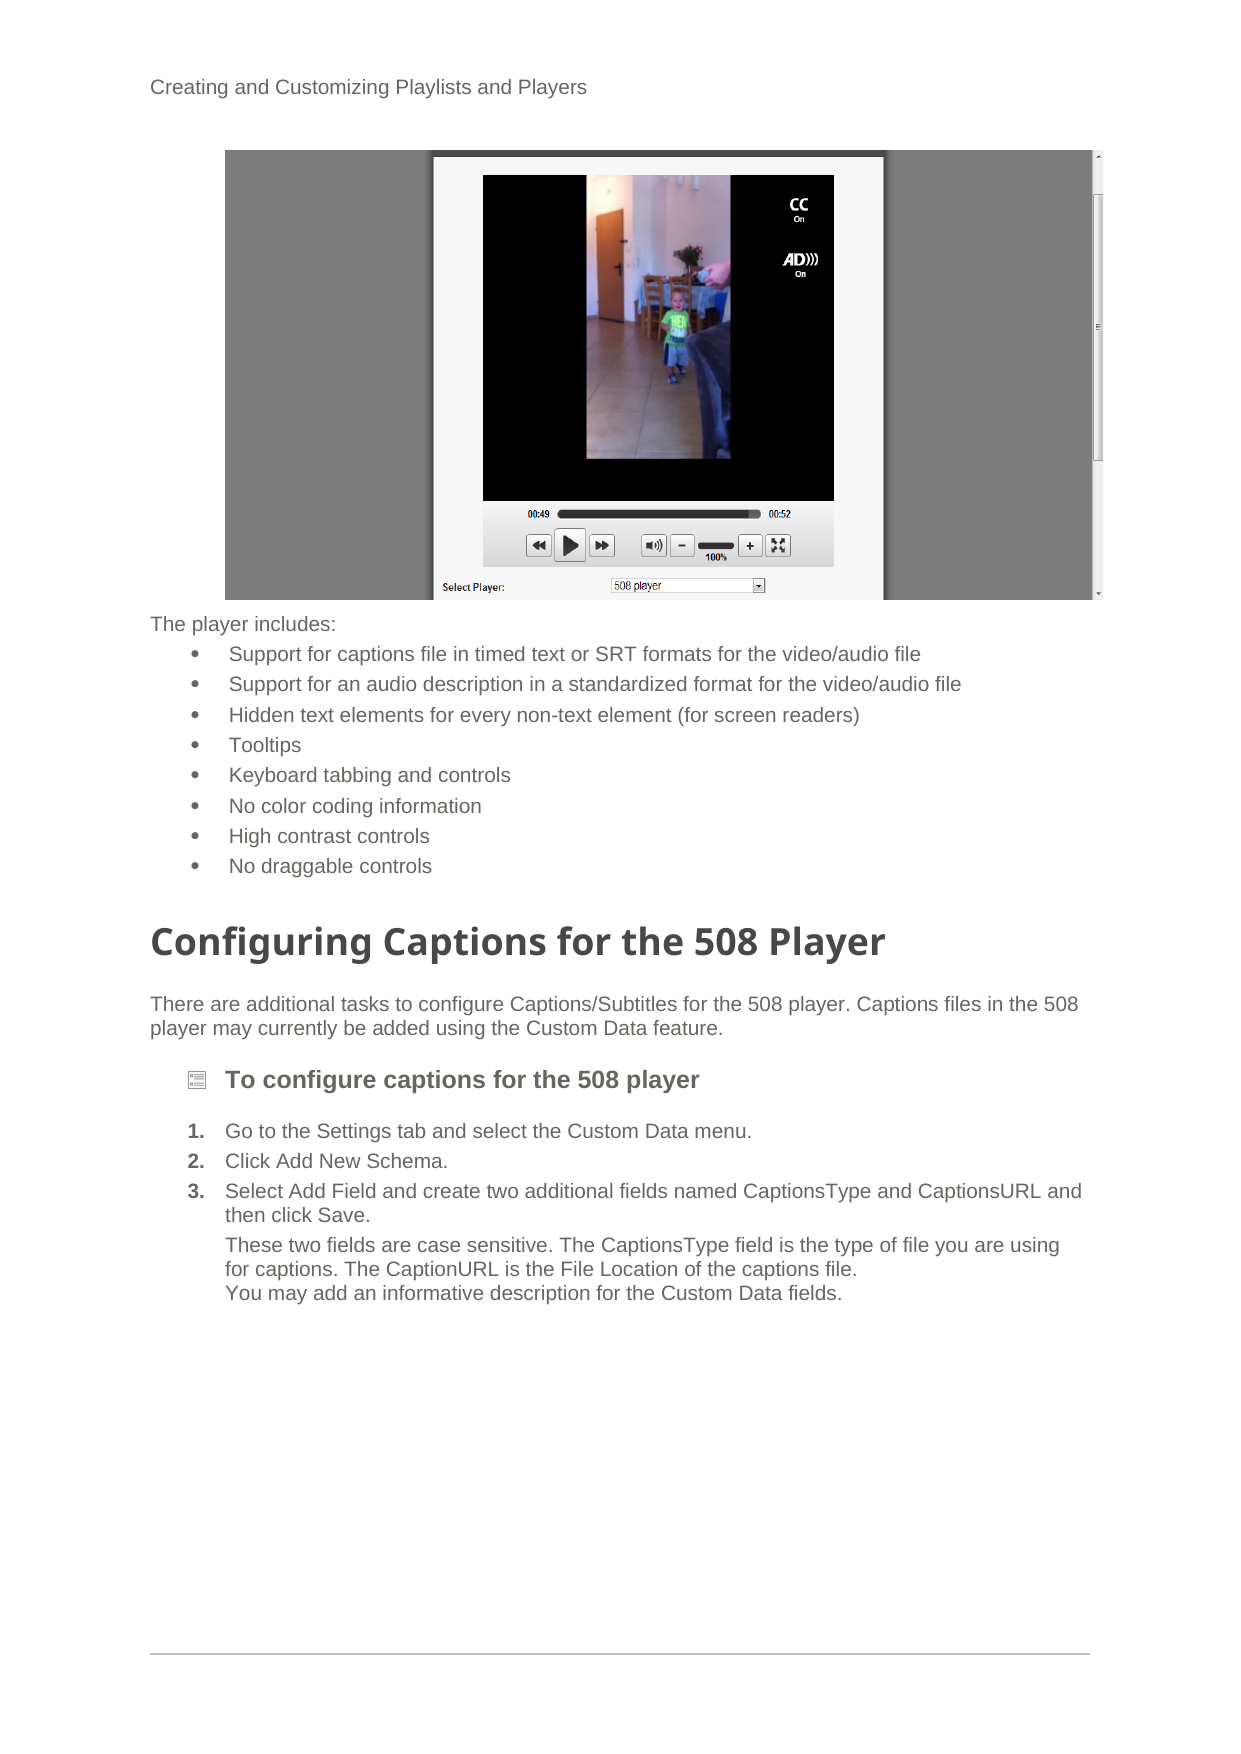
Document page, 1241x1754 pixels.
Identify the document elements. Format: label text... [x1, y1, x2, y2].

list No color coding information [191, 793, 1090, 818]
list Tooltips [191, 733, 1090, 757]
picture [225, 150, 1104, 600]
list No draggable controls [191, 854, 1090, 878]
subtitle Configuring Captions for the 508 Player [150, 916, 1090, 967]
list These two fields are case sensitive. The CaptionsType field is the type of file you are using for captions. The CaptionURL is the File Location of the captions file. [225, 1233, 1090, 1281]
list Click Add New Schema. [187, 1149, 1090, 1173]
list Go to the Settings tab and select the Custom Data menu. [187, 1118, 1090, 1142]
text There are additional tasks to configure Captions/Subtitles for the 508 player. Captions files in the 508 player may currently be added using the Custom Data feature. [150, 992, 1090, 1040]
list Support for an audio description in a standardized format for the video/audio file [191, 672, 1090, 696]
list Hidden text elements for every non-text element (for screen readers) [191, 703, 1090, 727]
list You may add an informative description for the Custom Data fields. [225, 1281, 1090, 1305]
picture [188, 1071, 207, 1089]
text To configure captions for the 508 player [187, 1065, 1090, 1093]
list Support for captions file in timed text or SRT formats for the video/audio file [191, 642, 1090, 666]
list High contrast controls [191, 824, 1090, 848]
text The player includes: [150, 612, 1090, 636]
list Select Add Field and create two additional fields named CaptionsType and CaptionsURL and then click Save. [187, 1179, 1090, 1227]
list Keyboard tabbing and controls [191, 763, 1090, 787]
